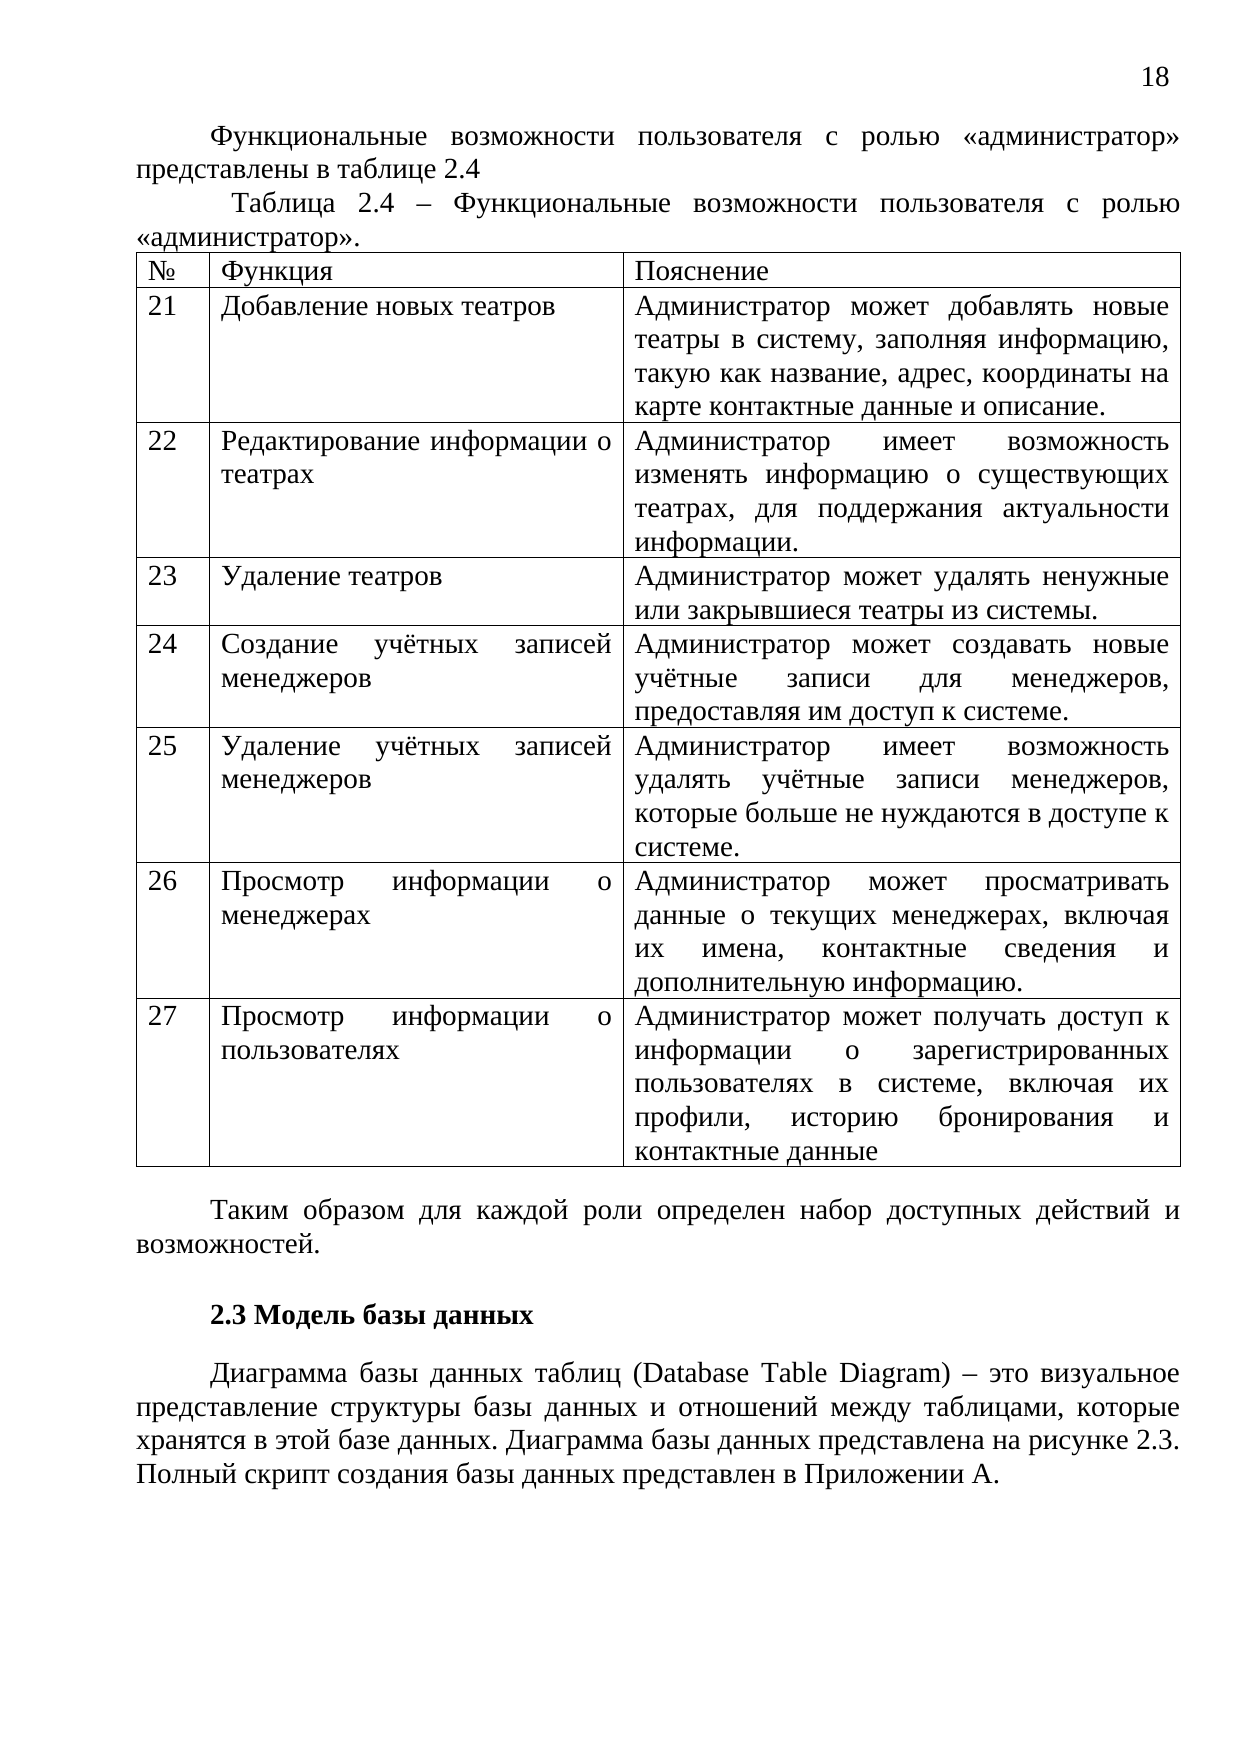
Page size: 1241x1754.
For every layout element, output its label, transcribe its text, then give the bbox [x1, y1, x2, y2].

list Модель базы данных [210, 1297, 1181, 1330]
table_cell Администратор имеет возможность изменять информацию о существующих театрах, для поддержания актуальности информации. [624, 423, 1180, 557]
text Таким образом для каждой роли определен набор доступных действий и возможностей. [136, 1192, 1181, 1259]
table_cell 24 [137, 626, 209, 727]
table_cell Администратор может просматривать данные о текущих менеджерах, включая их имена, контактные сведения и дополнительную информацию. [624, 863, 1180, 997]
table_header Пояснение [624, 253, 1180, 287]
table_header Функция [210, 253, 623, 287]
table_cell 27 [137, 999, 209, 1166]
table_cell Просмотр информации о менеджерах [210, 863, 623, 997]
table_cell Администратор может удалять ненужные или закрывшиеся театры из системы. [624, 558, 1180, 625]
table_cell Администратор может добавлять новые театры в систему, заполняя информацию, такую как название, адрес, координаты на карте контактные данные и описание. [624, 288, 1180, 422]
table_cell 26 [137, 863, 209, 997]
text Диаграмма базы данных таблиц (Database Table Diagram) – это визуальное представление структуры базы данных и отношений между таблицами, которые хранятся в этой базе данных. Диаграмма базы данных представлена на рисунке 2.3. Полный скрипт создания базы данных представлен в Приложении А. [136, 1355, 1181, 1489]
table_cell 22 [137, 423, 209, 557]
table_cell Создание учётных записей менеджеров [210, 626, 623, 727]
table_cell 25 [137, 728, 209, 862]
table_header № [137, 253, 209, 287]
table_cell Администратор имеет возможность удалять учётные записи менеджеров, которые больше не нуждаются в доступе к системе. [624, 728, 1180, 862]
table_cell Удаление театров [210, 558, 623, 625]
table_cell Просмотр информации о пользователях [210, 999, 623, 1166]
table_cell Удаление учётных записей менеджеров [210, 728, 623, 862]
text Таблица 2.4 – Функциональные возможности пользователя с ролью «администратор». [136, 185, 1181, 252]
text Функциональные возможности пользователя с ролью «администратор» представлены в таблице 2.4 [136, 118, 1181, 185]
table_cell Администратор может получать доступ к информации о зарегистрированных пользователях в системе, включая их профили, историю бронирования и контактные данные [624, 999, 1180, 1166]
table_cell 23 [137, 558, 209, 625]
table_cell Добавление новых театров [210, 288, 623, 422]
table_cell Редактирование информации о театрах [210, 423, 623, 557]
table_cell Администратор может создавать новые учётные записи для менеджеров, предоставляя им доступ к системе. [624, 626, 1180, 727]
table_cell 21 [137, 288, 209, 422]
